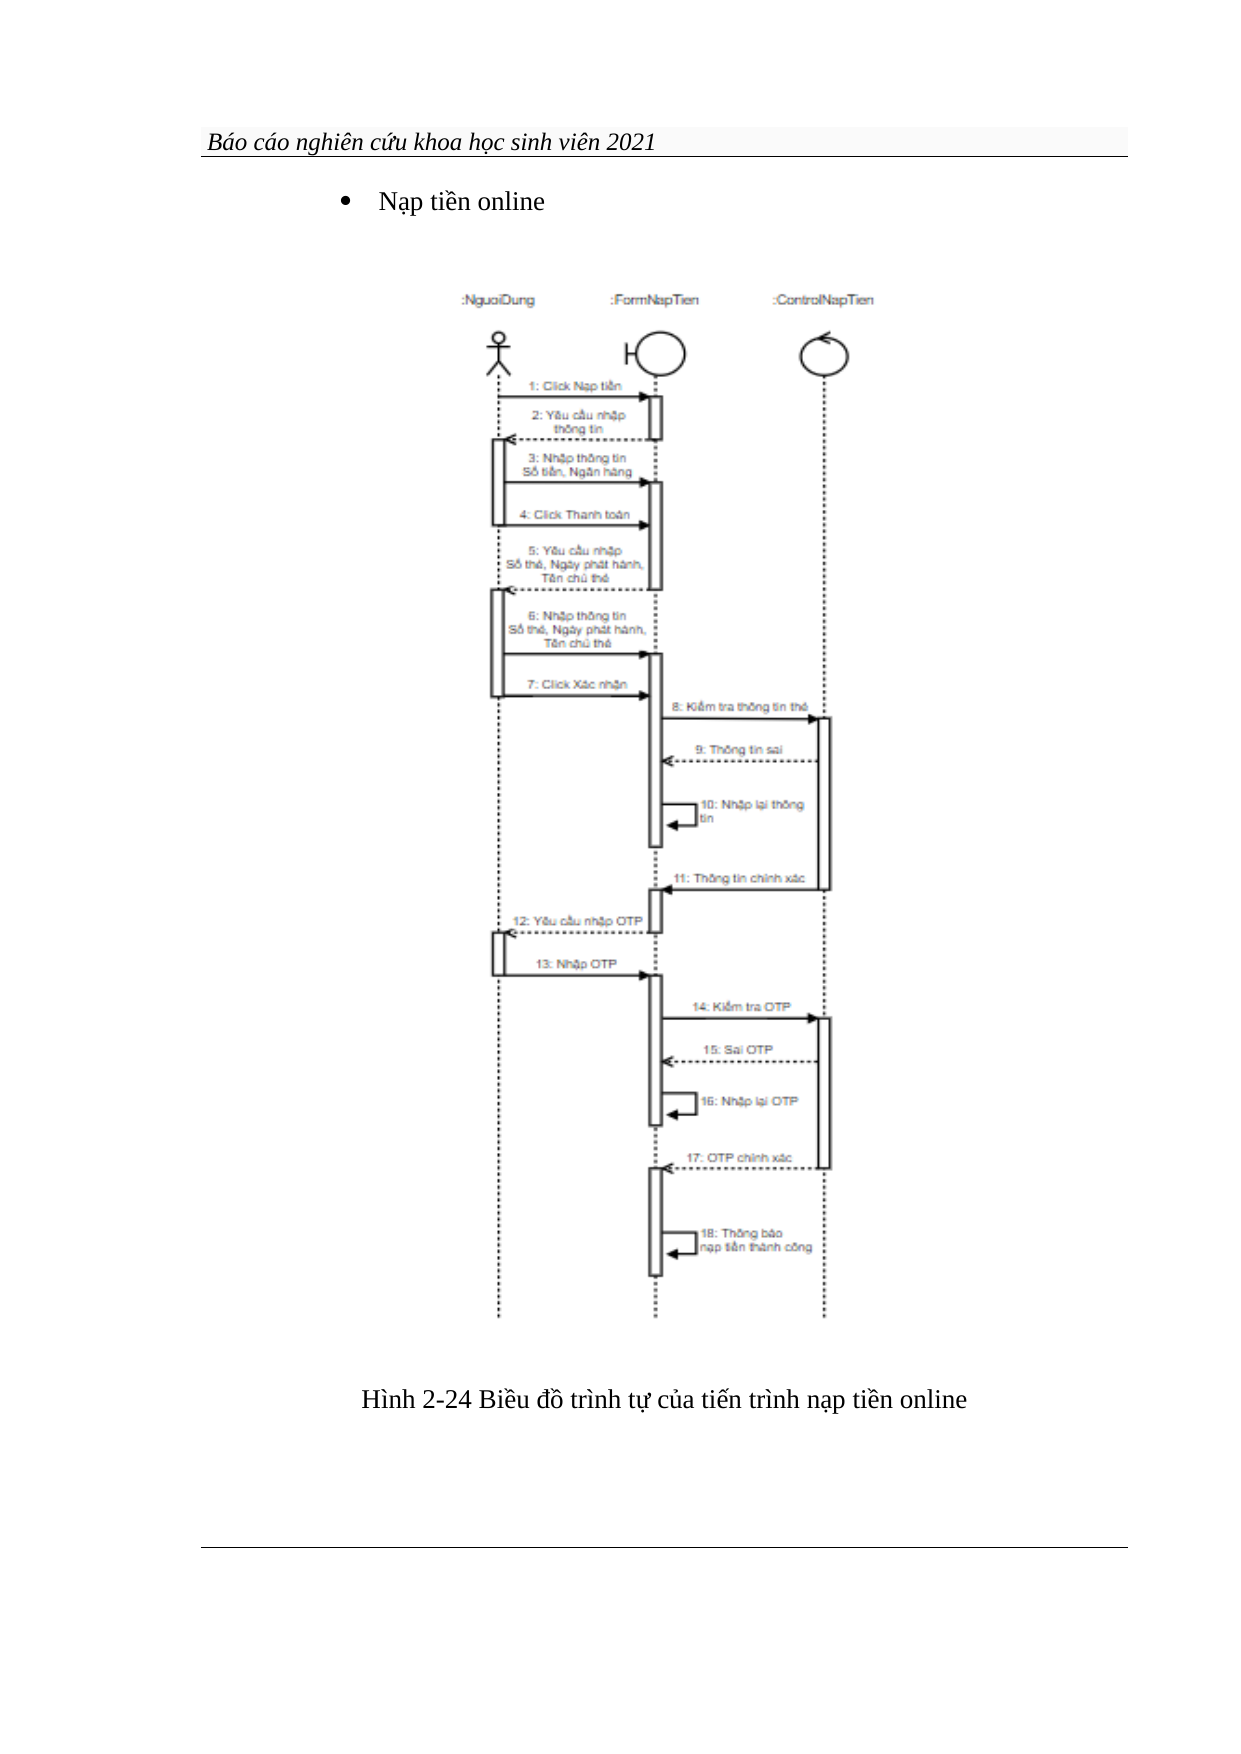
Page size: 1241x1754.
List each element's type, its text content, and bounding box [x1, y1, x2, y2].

list Nạp tiền online [341, 185, 1122, 217]
text Hình 2-24 Biều đồ trình tự của tiến trình nạp tiền online [207, 1384, 1122, 1415]
picture [206, 238, 1120, 1375]
